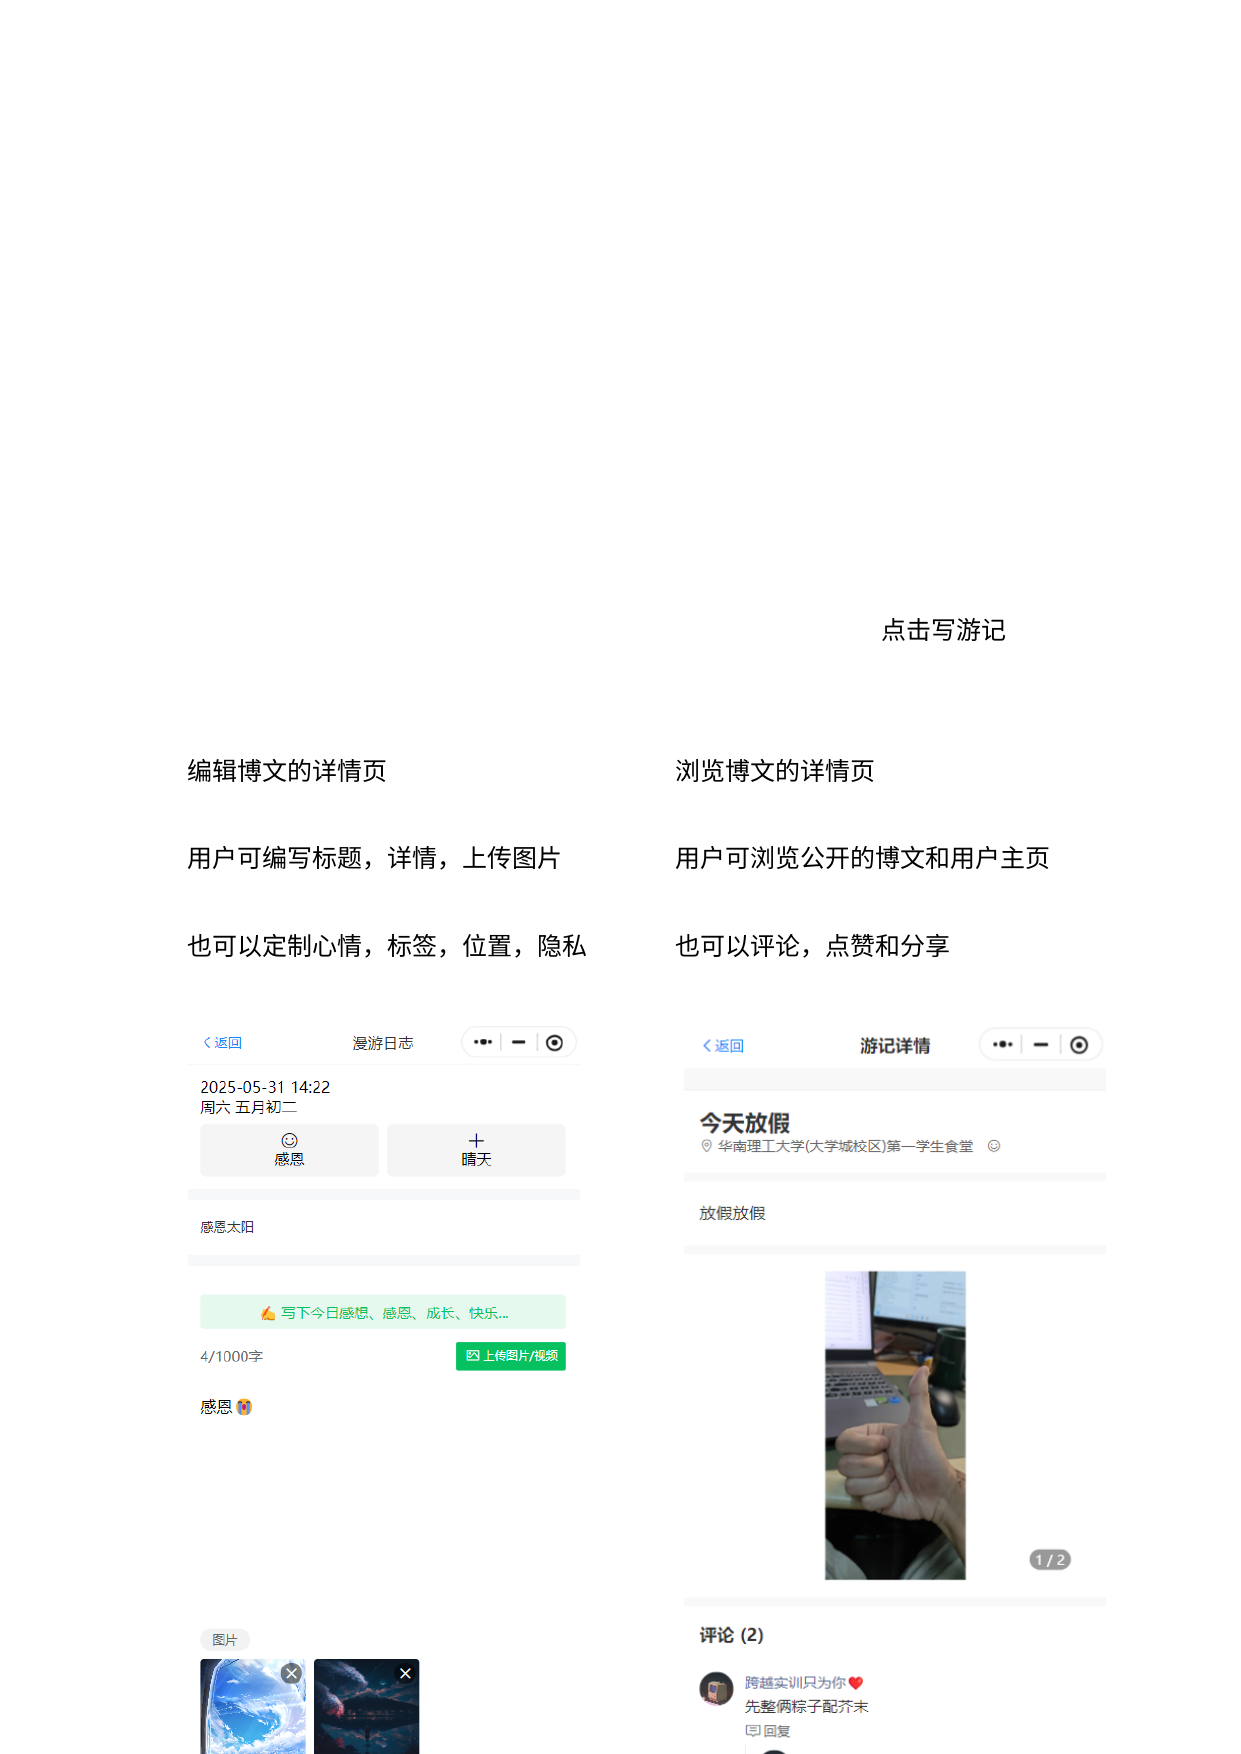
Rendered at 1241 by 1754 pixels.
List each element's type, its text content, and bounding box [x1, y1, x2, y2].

text 也可以定制心情，标签，位置，隐私 也可以评论，点赞和分享 [187, 912, 1053, 977]
picture [187, 1004, 580, 1754]
text 编辑博文的详情页 浏览博文的详情页 [187, 737, 1053, 802]
text 点击写游记 [187, 596, 1053, 661]
picture [684, 1004, 1107, 1754]
text 用户可编写标题，详情，上传图片 用户可浏览公开的博文和用户主页 [187, 824, 1053, 889]
